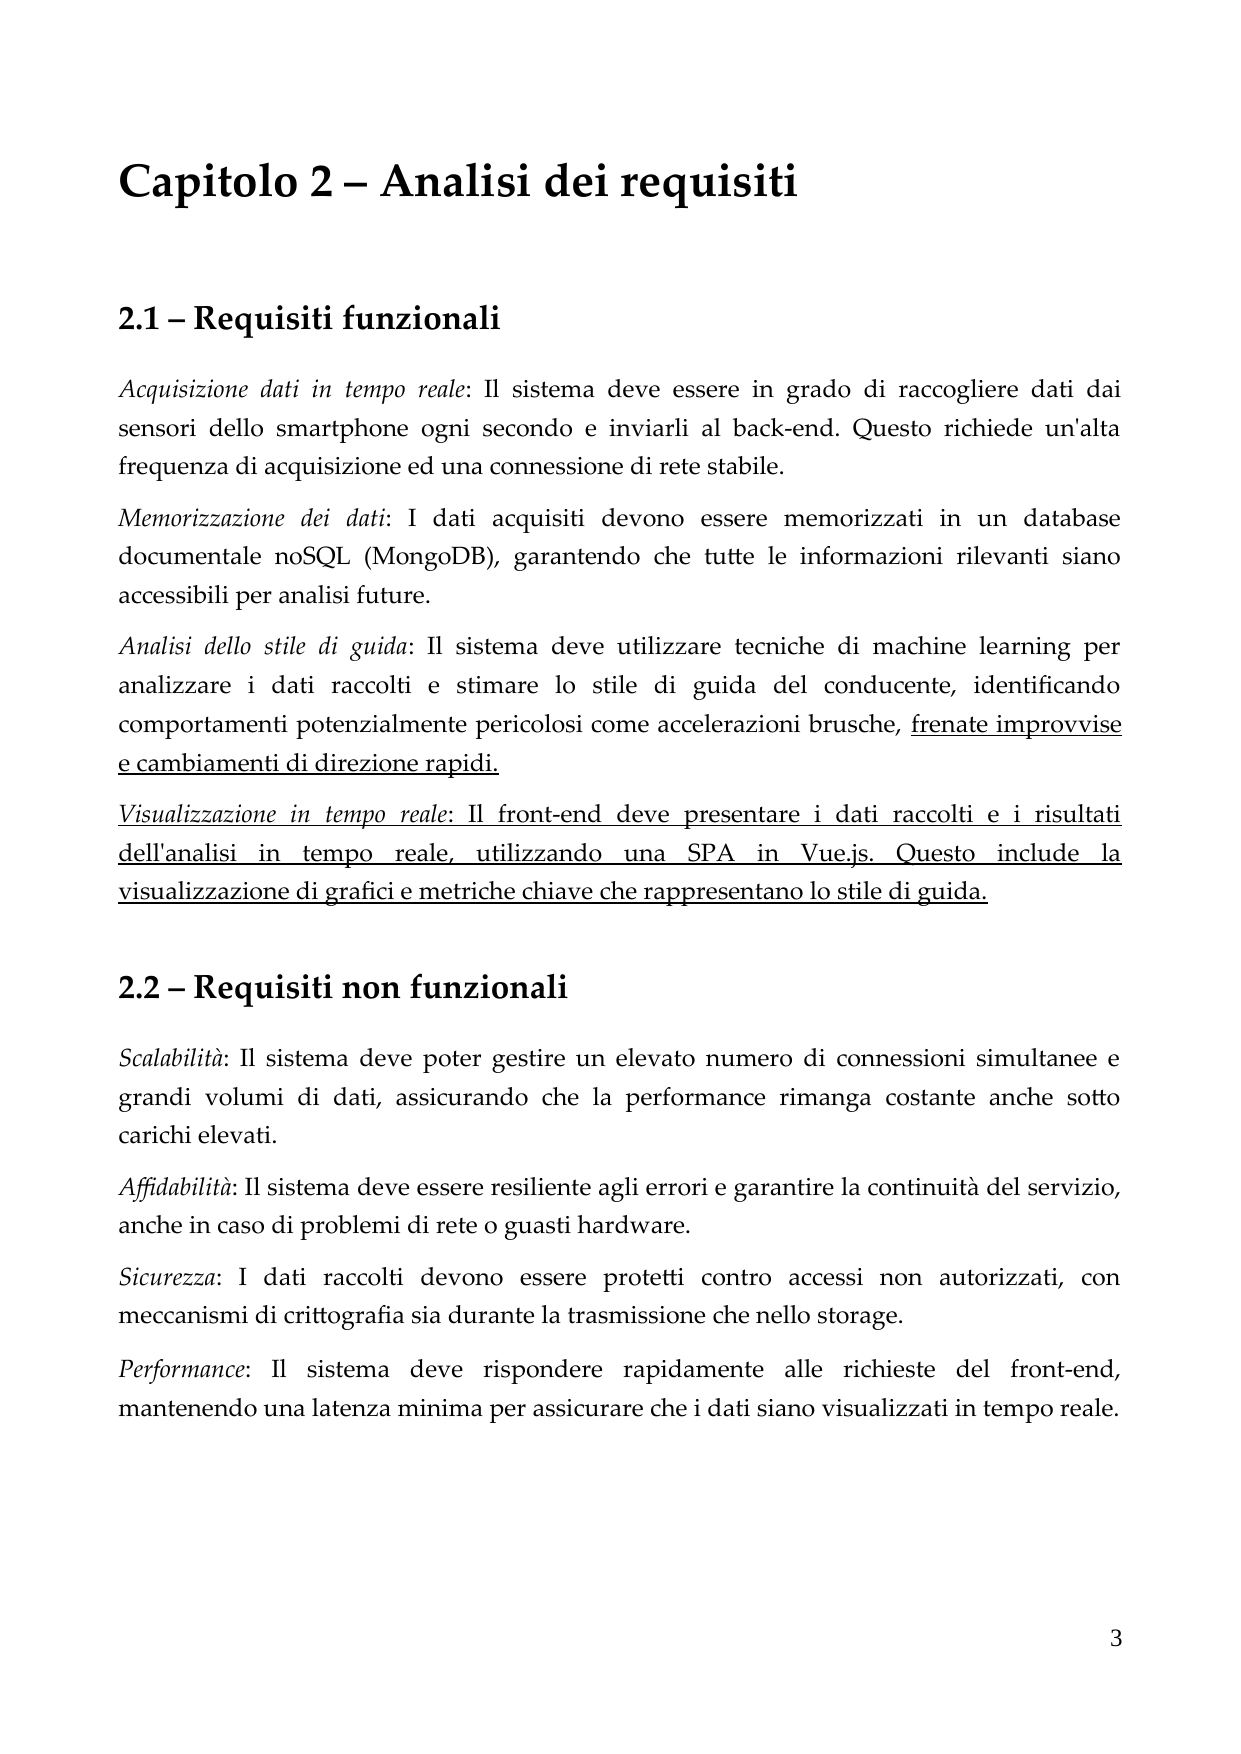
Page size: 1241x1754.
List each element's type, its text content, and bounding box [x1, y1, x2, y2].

text Visualizzazione in tempo reale: Il front-end deve presentare i dati raccolti e i risultati dell'analisi in tempo reale, utilizzando una SPA in Vue.js. Questo include la visualizzazione di grafici e metriche chiave che rappresentano lo stile di guida. [118, 826, 1122, 863]
text Performance: Il sistema deve rispondere rapidamente alle richieste del front-end, mantenendo una latenza minima per assicurare che i dati siano visualizzati in tempo reale. [118, 1351, 1122, 1423]
text Affidabilità: Il sistema deve essere resiliente agli errori e garantire la continuità del servizio, anche in caso di problemi di rete o guasti hardware. [118, 1168, 1122, 1241]
text Scalabilità: Il sistema deve poter gestire un elevato numero di connessioni simultanee e grandi volumi di dati, assicurando che la performance rimanga costante anche sotto carichi elevati. [118, 1040, 1122, 1151]
text 2.1 – Requisiti funzionali [118, 294, 1122, 339]
text Sicurezza: I dati raccolti devono essere protetti contro accessi non autorizzati, con meccanismi di crittografia sia durante la trasmissione che nello storage. [118, 1258, 1122, 1331]
text Memorizzazione dei dati: I dati acquisiti devono essere memorizzati in un database documentale noSQL (MongoDB), garantendo che tutte le informazioni rilevanti siano accessibili per analisi future. [118, 499, 1122, 611]
text Capitolo 2 – Analisi dei requisiti [118, 148, 1122, 209]
text Visualizzazione in tempo reale: Il front-end deve presentare i dati raccolti e i risultati dell'analisi in tempo reale, utilizzando una SPA in Vue.js. Questo include la visualizzazione di grafici e metriche chiave che rappresentano lo stile di guida. [118, 796, 1122, 825]
text Analisi dello stile di guida: Il sistema deve utilizzare tecniche di machine learning per analizzare i dati raccolti e stimare lo stile di guida del conducente, identificando comportamenti potenzialmente pericolosi come accelerazioni brusche, frenate improvvise e cambiamenti di direzione rapidi. [118, 628, 1122, 778]
text 2.2 – Requisiti non funzionali [118, 963, 1122, 1008]
text Acquisizione dati in tempo reale: Il sistema deve essere in grado di raccogliere dati dai sensori dello smartphone ogni secondo e inviarli al back-end. Questo richiede un'alta frequenza di acquisizione ed una connessione di rete stabile. [118, 371, 1122, 482]
text Visualizzazione in tempo reale: Il front-end deve presentare i dati raccolti e i risultati dell'analisi in tempo reale, utilizzando una SPA in Vue.js. Questo include la visualizzazione di grafici e metriche chiave che rappresentano lo stile di guida. [118, 865, 1122, 907]
